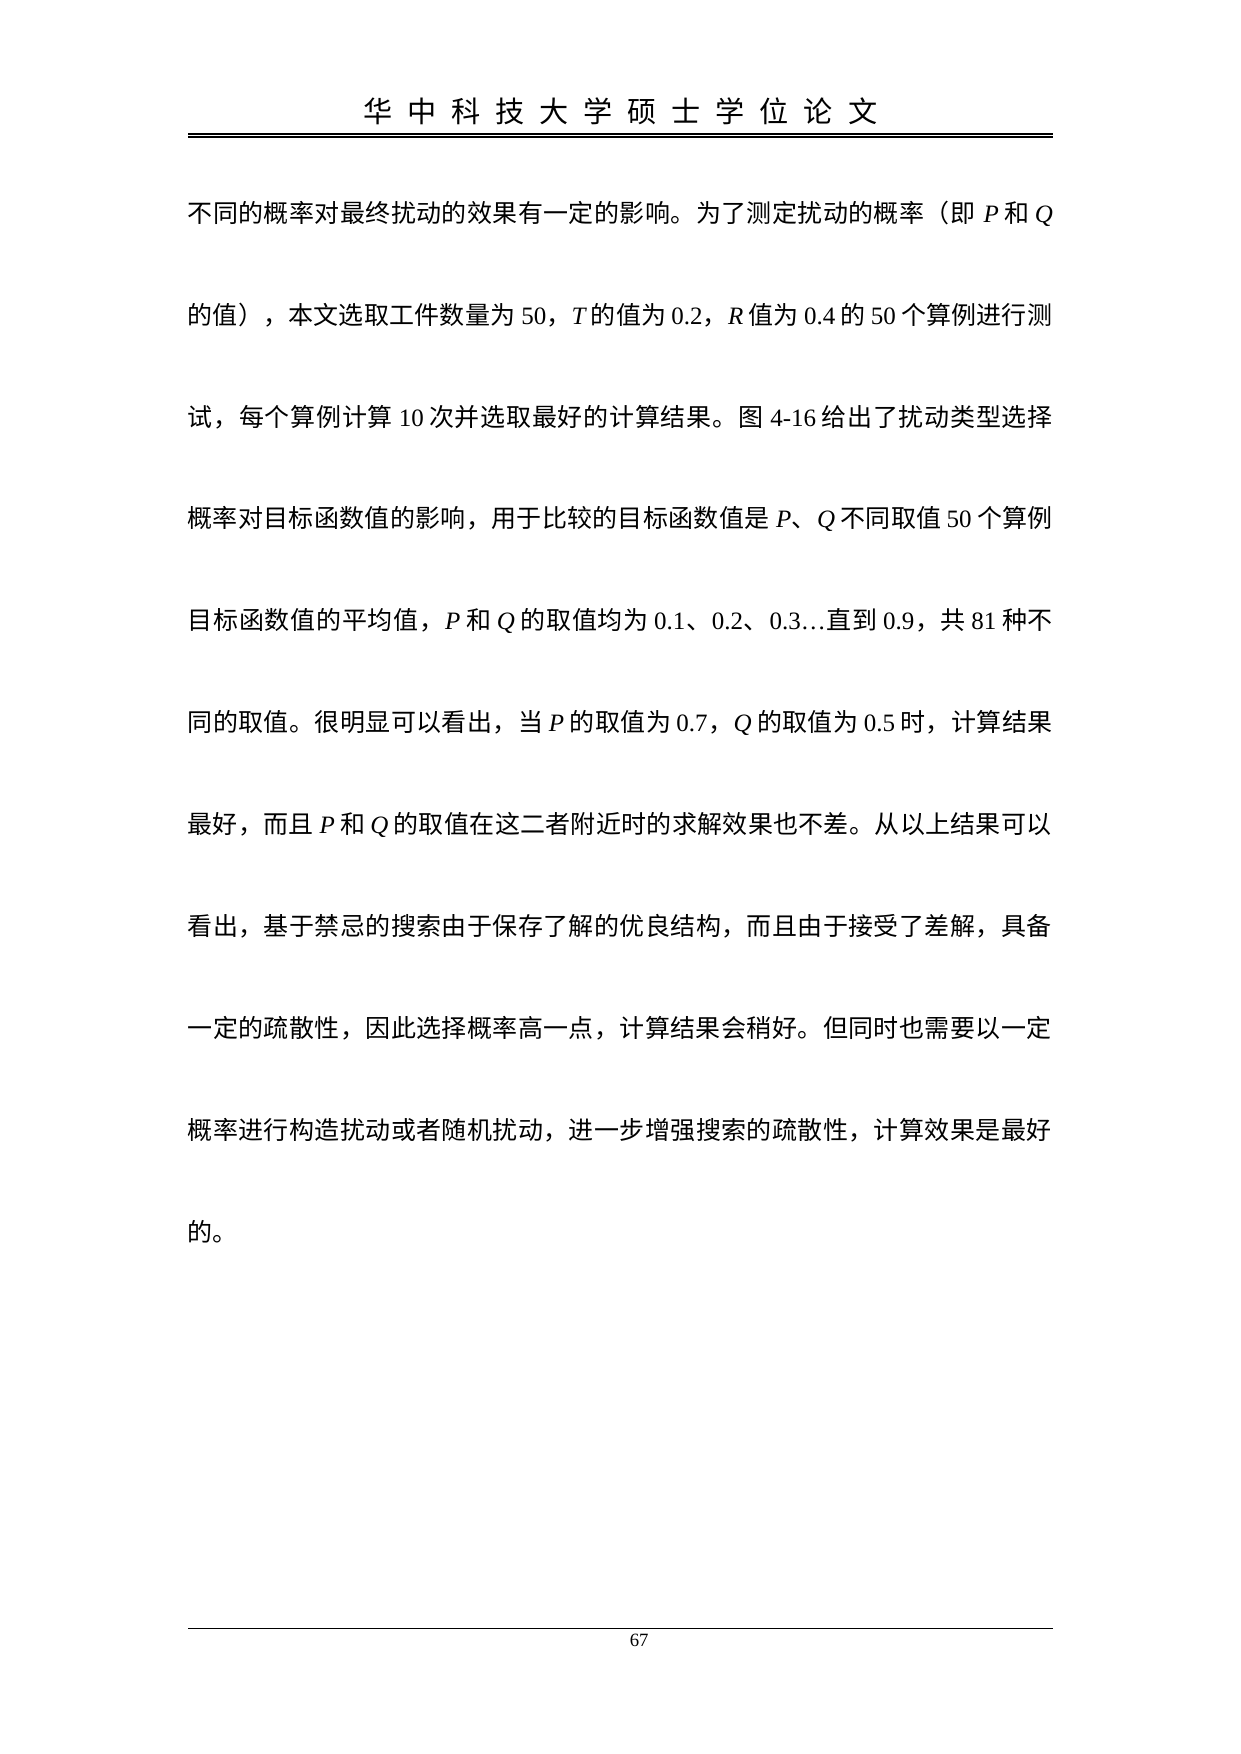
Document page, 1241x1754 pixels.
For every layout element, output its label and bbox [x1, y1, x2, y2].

text [187, 177, 1053, 1264]
